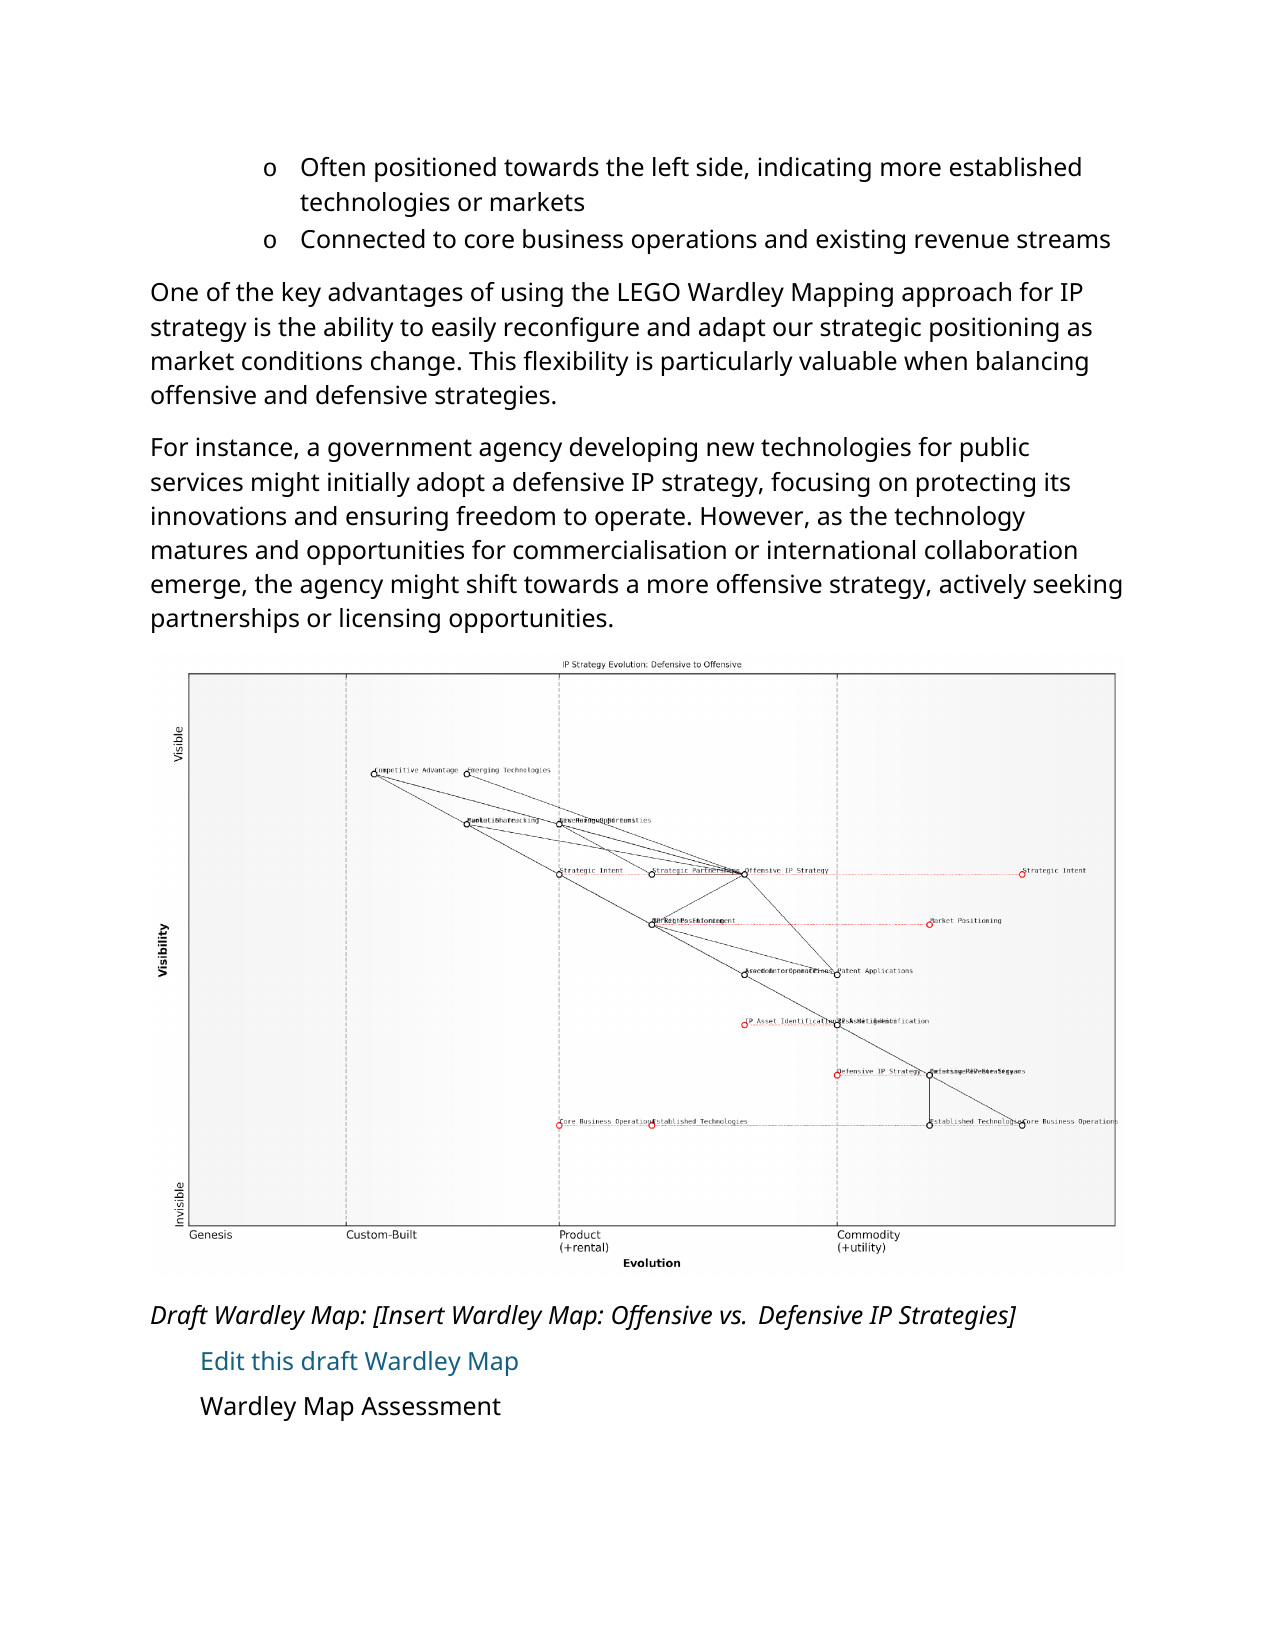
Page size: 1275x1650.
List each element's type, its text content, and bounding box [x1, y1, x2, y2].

text Draft Wardley Map: [Insert Wardley Map: Offensive vs. Defensive IP Strategies] [150, 1297, 1125, 1331]
text Edit this draft Wardley Map [200, 1344, 1075, 1378]
list Often positioned towards the left side, indicating more established technologies or markets [262, 150, 1125, 218]
list Connected to core business operations and existing revenue streams [262, 222, 1125, 256]
text Wardley Map Assessment [200, 1388, 1075, 1422]
text For instance, a government agency developing new technologies for public services might initially adopt a defensive IP strategy, focusing on protecting its innovations and ensuring freedom to operate. However, as the technology matures and opportunities for commercialisation or international collaboration emerge, the agency might shift towards a more offensive strategy, actively seeking partnerships or licensing opportunities. [150, 430, 1125, 634]
text One of the key advantages of using the LEGO Wardley Mapping approach for IP strategy is the ability to easily reconfigure and adapt our strategic positioning as market conditions change. This flexibility is particularly valuable when balancing offensive and defensive strategies. [150, 275, 1125, 411]
picture [150, 653, 1125, 1277]
